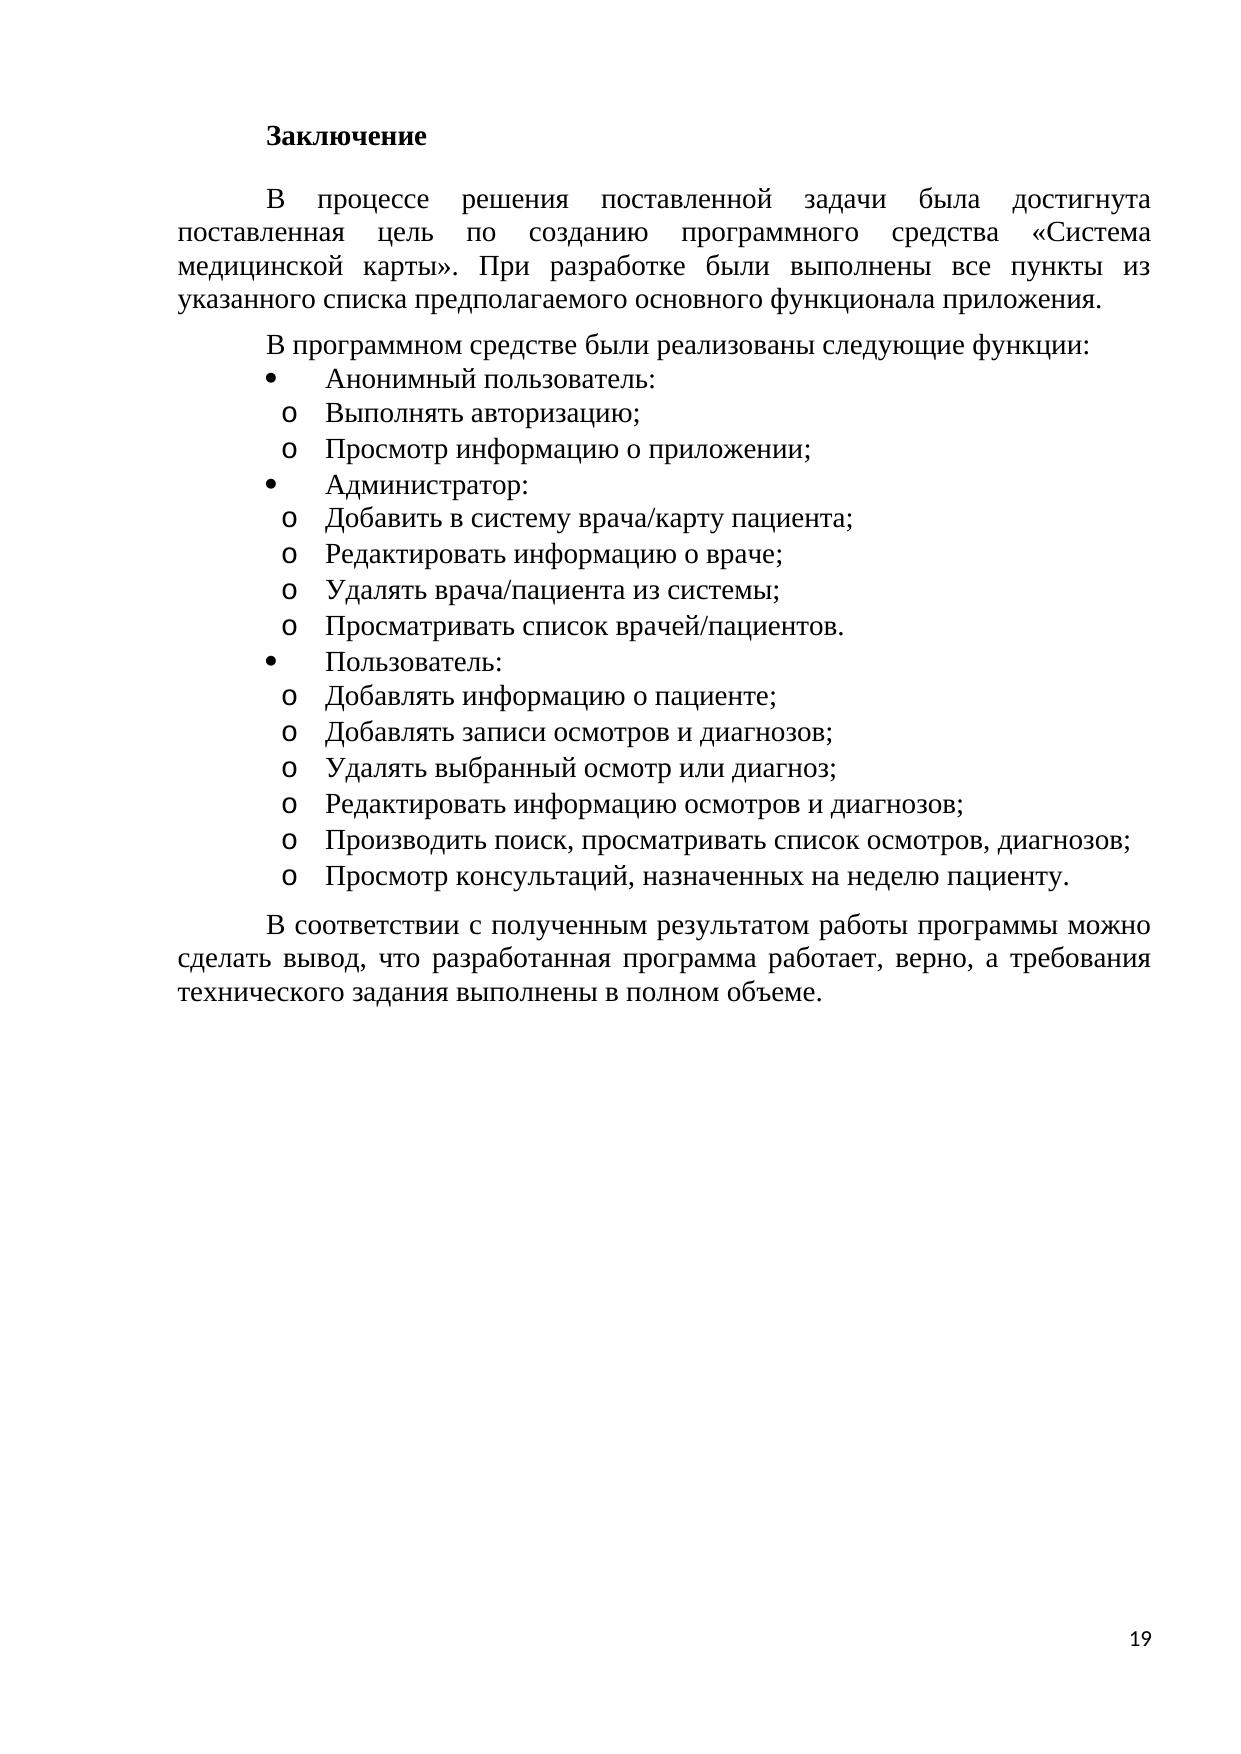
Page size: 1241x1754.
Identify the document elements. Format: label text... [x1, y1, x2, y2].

text В процессе решения поставленной задачи была достигнута поставленная цель по созданию программного средства «Система медицинской карты». При разработке были выполнены все пункты из указанного списка предполагаемого основного функционала приложения. [177, 181, 1152, 315]
list Пользователь: [177, 644, 1152, 678]
list Удалять врача/пациента из системы; [177, 572, 1152, 608]
text Заключение [177, 118, 1143, 152]
list Просмотр информацию о приложении; [177, 431, 1152, 467]
text В программном средстве были реализованы следующие функции: [177, 327, 1152, 361]
list Редактировать информацию осмотров и диагнозов; [177, 786, 1152, 822]
list Администратор: [177, 467, 1152, 500]
list Производить поиск, просматривать список осмотров, диагнозов; [177, 822, 1152, 858]
list Анонимный пользователь: [177, 361, 1152, 395]
list Добавить в систему врача/карту пациента; [177, 500, 1152, 536]
list Добавлять информацию о пациенте; [177, 678, 1152, 714]
list Добавлять записи осмотров и диагнозов; [177, 714, 1152, 750]
list Выполнять авторизацию; [177, 395, 1152, 431]
list Просматривать список врачей/пациентов. [177, 608, 1152, 644]
list Редактировать информацию о враче; [177, 536, 1152, 572]
list Удалять выбранный осмотр или диагноз; [177, 750, 1152, 786]
text В соответствии с полученным результатом работы программы можно сделать вывод, что разработанная программа работает, верно, а требования технического задания выполнены в полном объеме. [177, 907, 1152, 1008]
list Просмотр консультаций, назначенных на неделю пациенту. [177, 858, 1152, 894]
